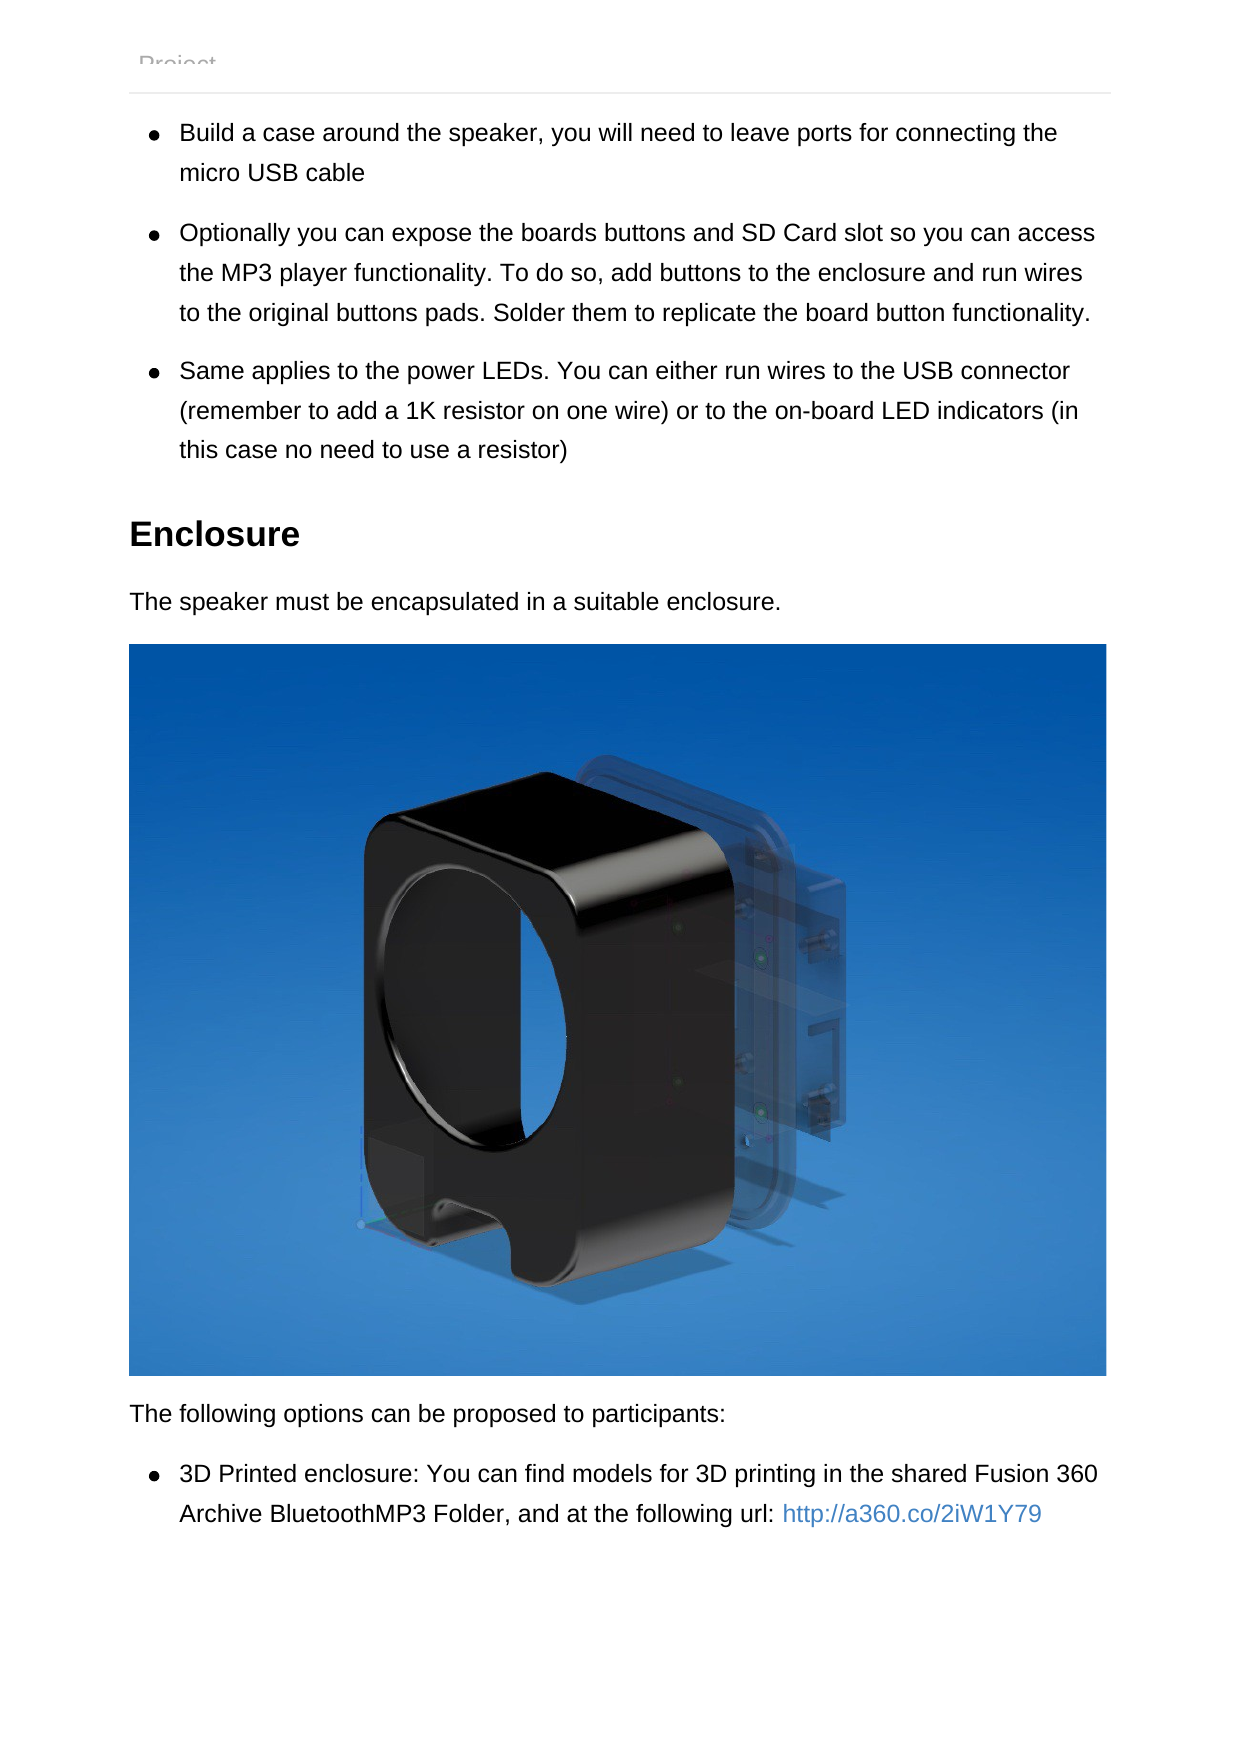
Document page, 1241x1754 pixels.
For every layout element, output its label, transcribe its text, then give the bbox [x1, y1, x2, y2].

text Same applies to the power LEDs. You can either run wires to the USB connector (remember to add a 1K resistor on one wire) or to the on-board LED indicators (in this case no need to use a resistor) [179, 356, 1081, 464]
text Optionally you can expose the boards buttons and SD Card slot so you can access the MP3 player functionality. To do so, add buttons to the enclosure and run wires to the original buttons pads. Solder them to replicate the board button functionality. [179, 218, 1098, 326]
text Build a case around the speaker, you will need to leave ports for connecting the micro USB cable [179, 118, 1061, 187]
subtitle Enclosure [129, 513, 1123, 554]
text The speaker must be encapsulated in a suitable enclosure. [129, 587, 1123, 616]
text 3D Printed enclosure: You can find models for 3D printing in the shared Fusion 360 Archive BluetoothMP3 Folder, and at the following url: http://a360.co/2iW1Y79 [179, 1459, 1101, 1527]
picture [129, 644, 1107, 1376]
